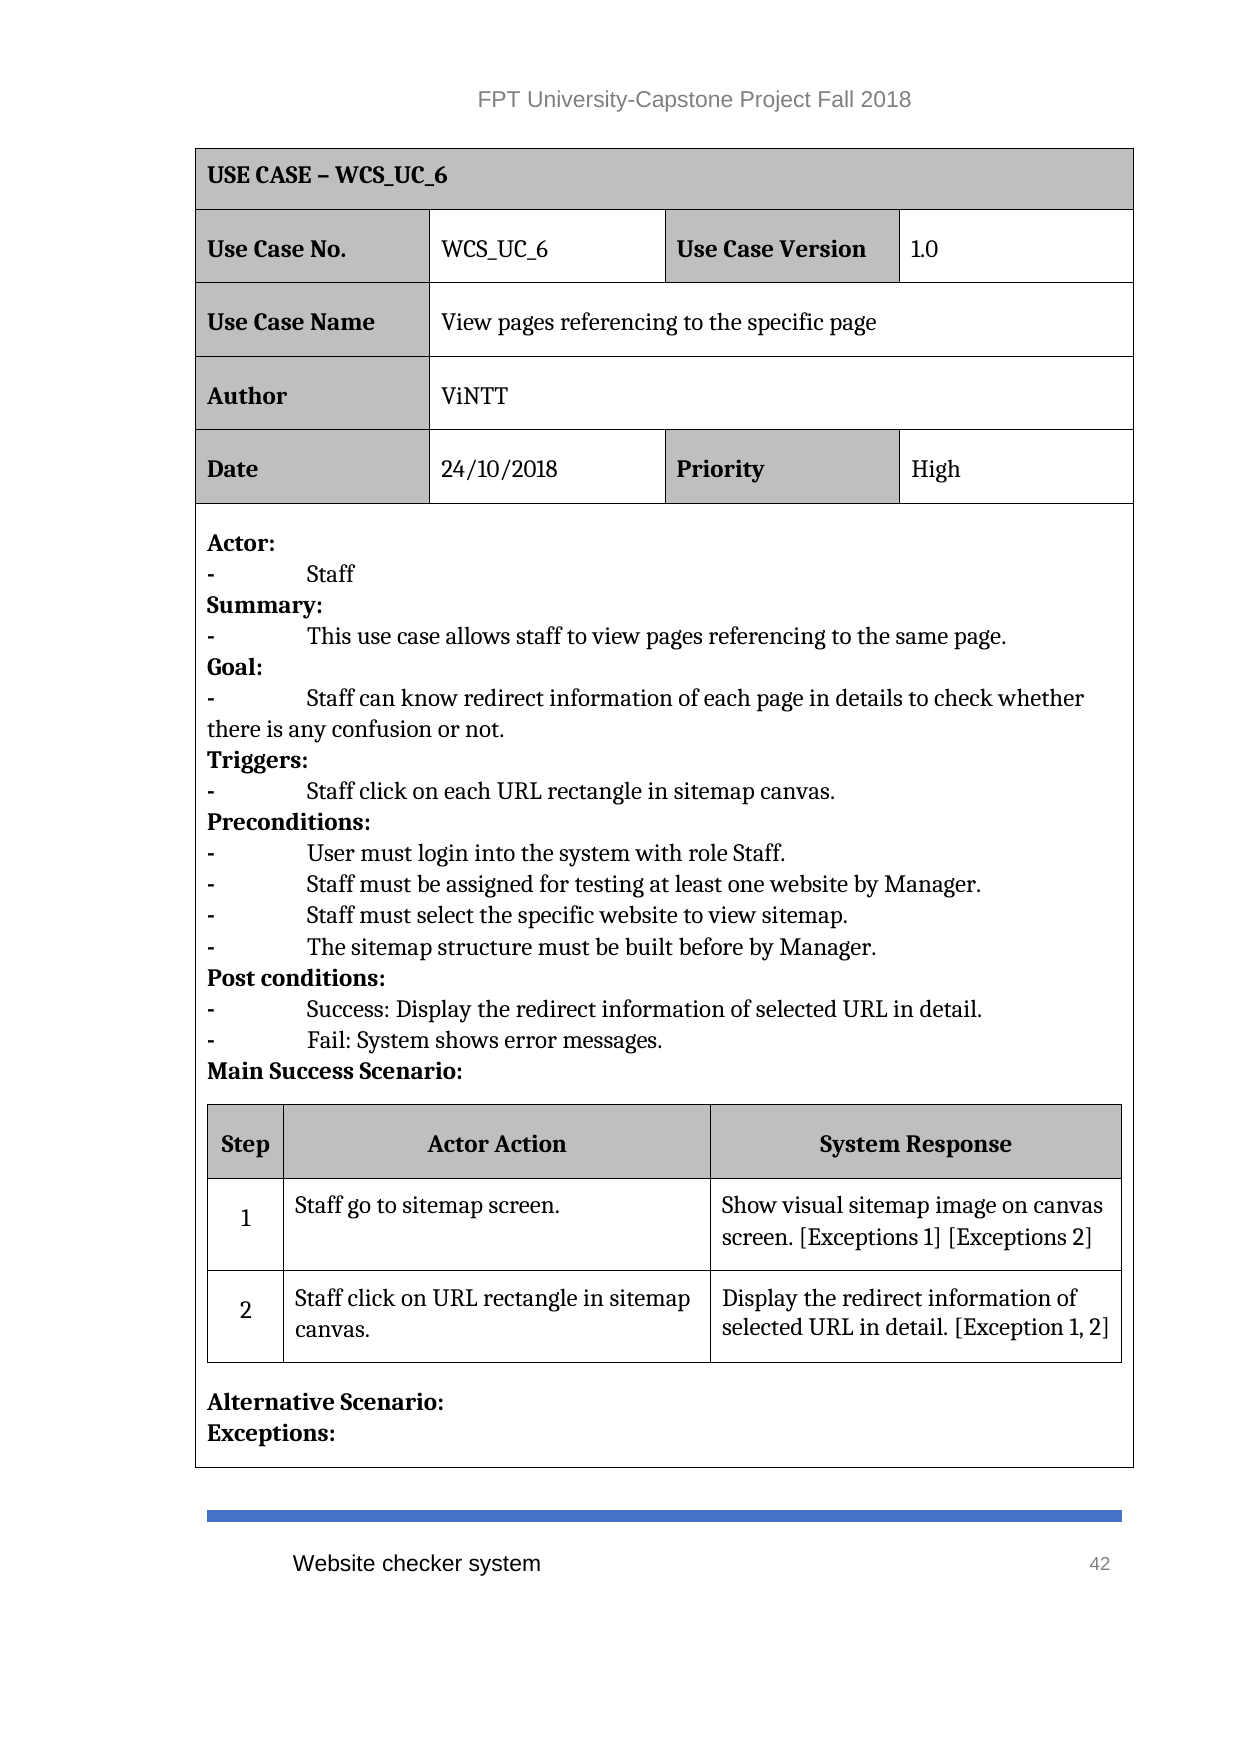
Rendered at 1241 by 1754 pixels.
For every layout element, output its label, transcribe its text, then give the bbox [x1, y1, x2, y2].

table_cell 1.0 [900, 210, 1133, 282]
table_cell Date [196, 430, 429, 503]
table_cell Use Case No. [196, 210, 429, 282]
table_cell High [900, 430, 1133, 503]
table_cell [196, 504, 1133, 1467]
table_cell Author [196, 357, 429, 429]
table_cell 24/10/2018 [430, 430, 665, 503]
table_header USE CASE – WCS_UC_6 [196, 149, 1133, 209]
table_cell ViNTT [430, 357, 1133, 429]
table_cell Use Case Name [196, 283, 429, 356]
table_cell Use Case Version [666, 210, 899, 282]
table_cell WCS_UC_6 [430, 210, 665, 282]
table_cell View pages referencing to the specific page [430, 283, 1133, 356]
table_cell Priority [666, 430, 899, 503]
